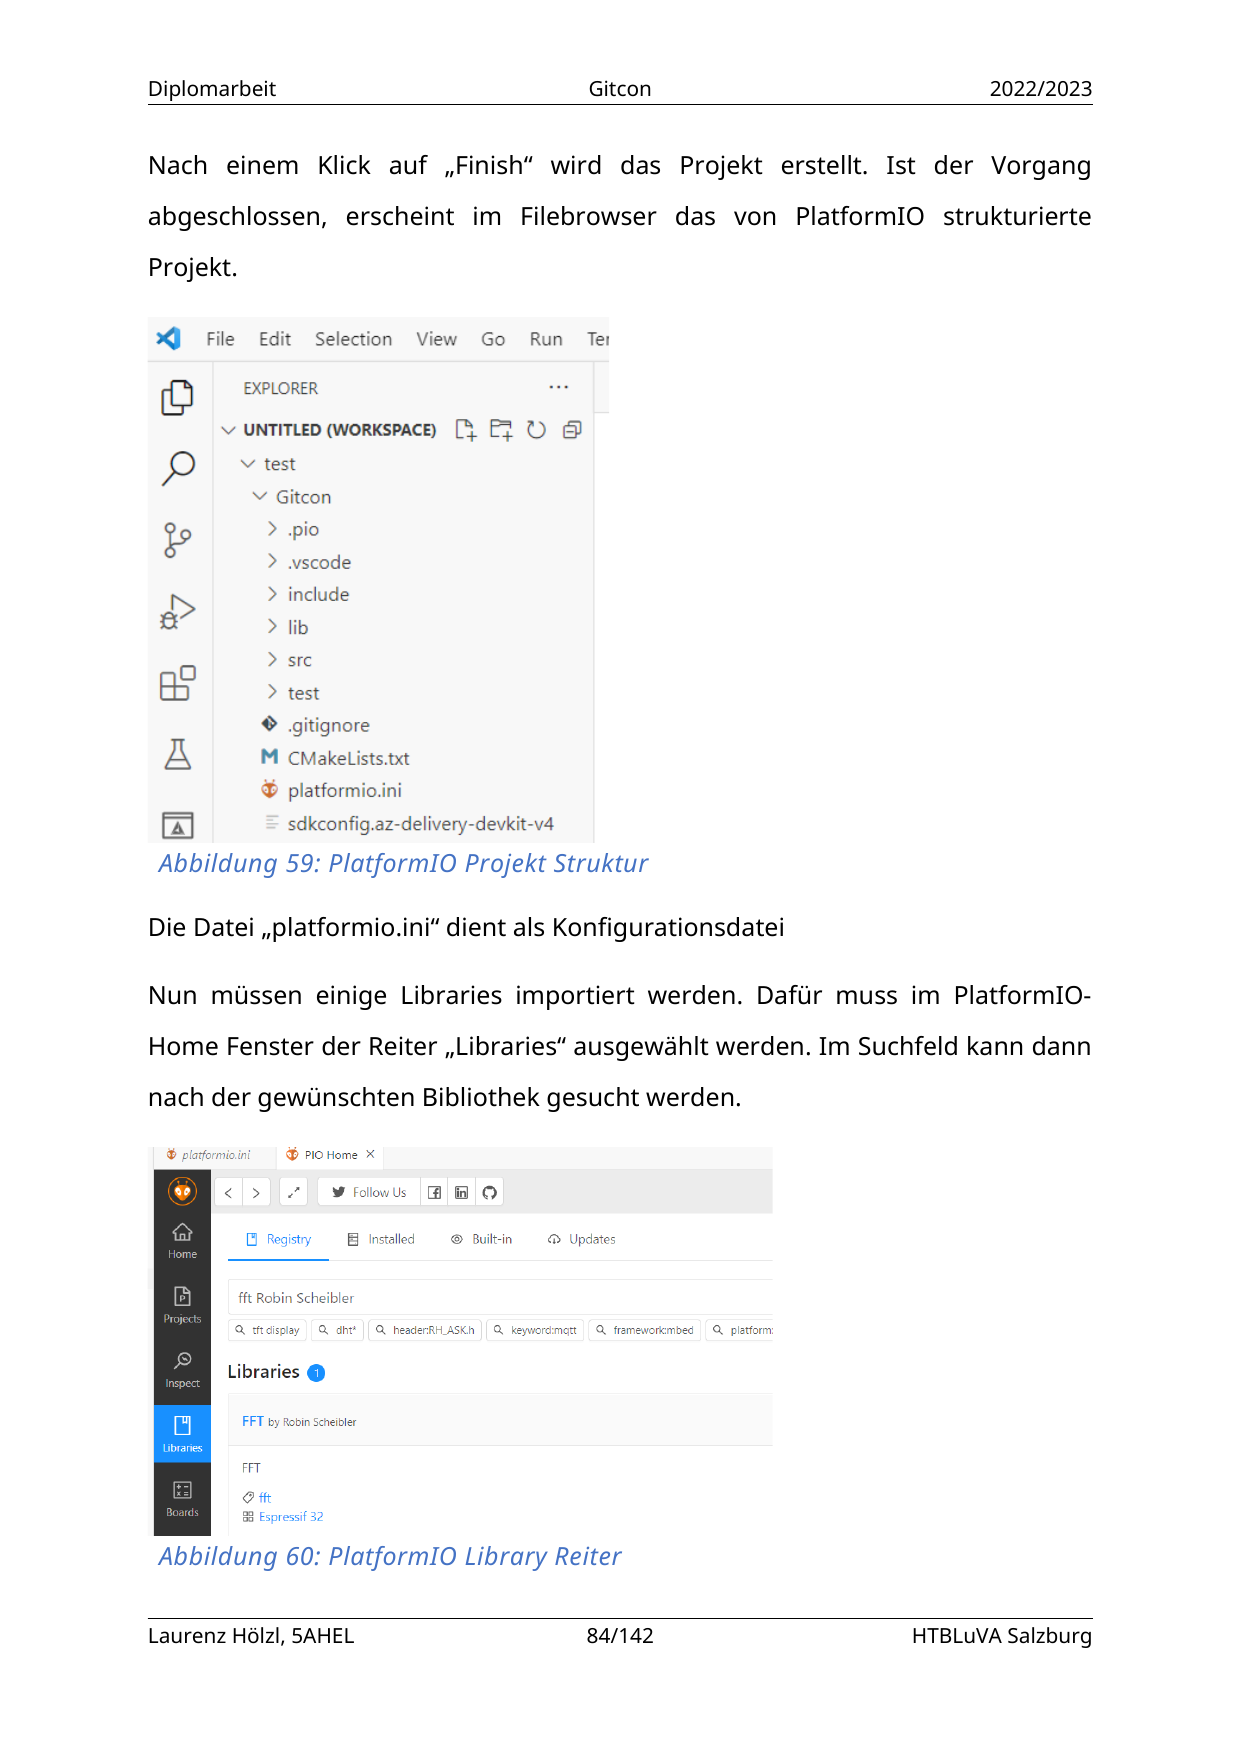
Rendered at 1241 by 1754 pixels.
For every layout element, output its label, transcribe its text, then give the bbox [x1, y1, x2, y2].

text Nach einem Klick auf „Finish“ wird das Projekt erstellt. Ist der Vorgang abgeschlossen, erscheint im Filebrowser das von PlatformIO strukturierte Projekt. [148, 148, 1093, 284]
text Abbildung 59: PlatformIO Projekt Struktur [159, 846, 652, 880]
picture [147, 317, 610, 843]
text Die Datei „platformio.ini“ dient als Konfigurationsdatei [148, 910, 1093, 944]
picture [147, 1147, 773, 1536]
text Abbildung 60: PlatformIO Library Reiter [159, 1539, 625, 1573]
text Nun müssen einige Libraries importiert werden. Dafür muss im PlatformIO-Home Fenster der Reiter „Libraries“ ausgewählt werden. Im Suchfeld kann dann nach der gewünschten Bibliothek gesucht werden. [148, 978, 1093, 1114]
